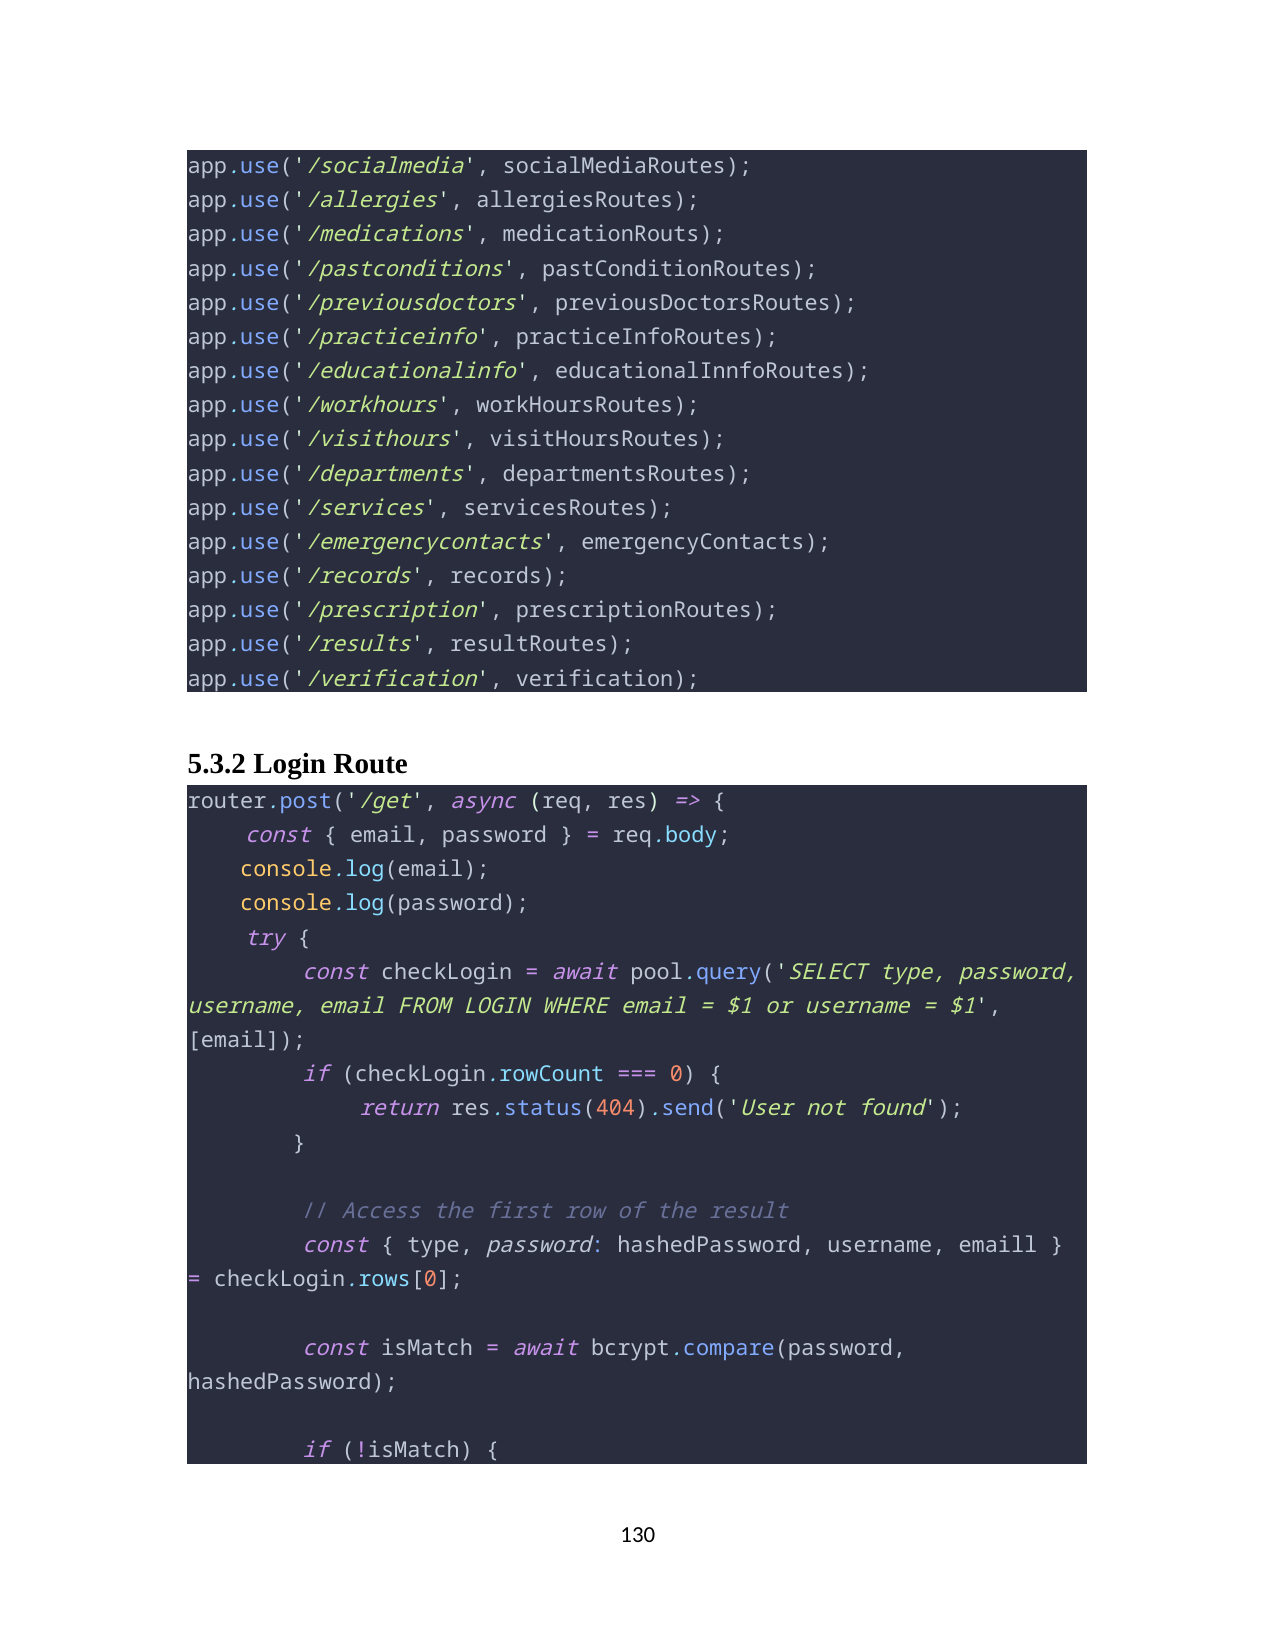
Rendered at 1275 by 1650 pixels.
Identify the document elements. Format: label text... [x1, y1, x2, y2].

text const isMatch = await bcrypt.compare(password, hashedPassword); [187, 1332, 1087, 1396]
text app.use('/results', resultRoutes); [187, 628, 1087, 658]
text app.use('/emergencycontacts', emergencyContacts); [187, 526, 1087, 556]
text console.log(password); [187, 887, 1087, 917]
text app.use('/workhours', workHoursRoutes); [187, 389, 1087, 419]
text app.use('/practiceinfo', practiceInfoRoutes); [187, 321, 1087, 351]
text app.use('/allergies', allergiesRoutes); [187, 184, 1087, 214]
text app.use('/medications', medicationRouts); [187, 218, 1087, 248]
text const checkLogin = await pool.query('SELECT type, password, username, email FROM LOGIN WHERE email = $1 or username = $1', [email]); [187, 956, 1087, 1054]
text app.use('/records', records); [187, 560, 1087, 590]
text console.log(email); [187, 853, 1087, 883]
text app.use('/services', servicesRoutes); [187, 492, 1087, 521]
text app.use('/educationalinfo', educationalInnfoRoutes); [187, 355, 1087, 385]
text app.use('/departments', departmentsRoutes); [187, 457, 1087, 487]
text if (!isMatch) { [187, 1434, 1087, 1464]
subtitle 5.3.2 Login Route [187, 746, 1087, 780]
text router.post('/get', async (req, res) => { [187, 785, 1087, 815]
text try { [187, 922, 1087, 951]
text app.use('/visithours', visitHoursRoutes); [187, 423, 1087, 453]
text if (checkLogin.rowCount === 0) { [187, 1058, 1087, 1088]
text app.use('/socialmedia', socialMediaRoutes); [187, 150, 1087, 180]
text app.use('/previousdoctors', previousDoctorsRoutes); [187, 287, 1087, 316]
text app.use('/pastconditions', pastConditionRoutes); [187, 252, 1087, 282]
text return res.status(404).send('User not found'); [187, 1092, 1087, 1122]
text const { email, password } = req.body; [187, 819, 1087, 849]
text // Access the first row of the result [187, 1195, 1087, 1225]
text app.use('/verification', verification); [187, 662, 1087, 692]
text const { type, password: hashedPassword, username, emaill } = checkLogin.rows[0]; [187, 1229, 1087, 1293]
text } [187, 1127, 1087, 1156]
text app.use('/prescription', prescriptionRoutes); [187, 594, 1087, 624]
